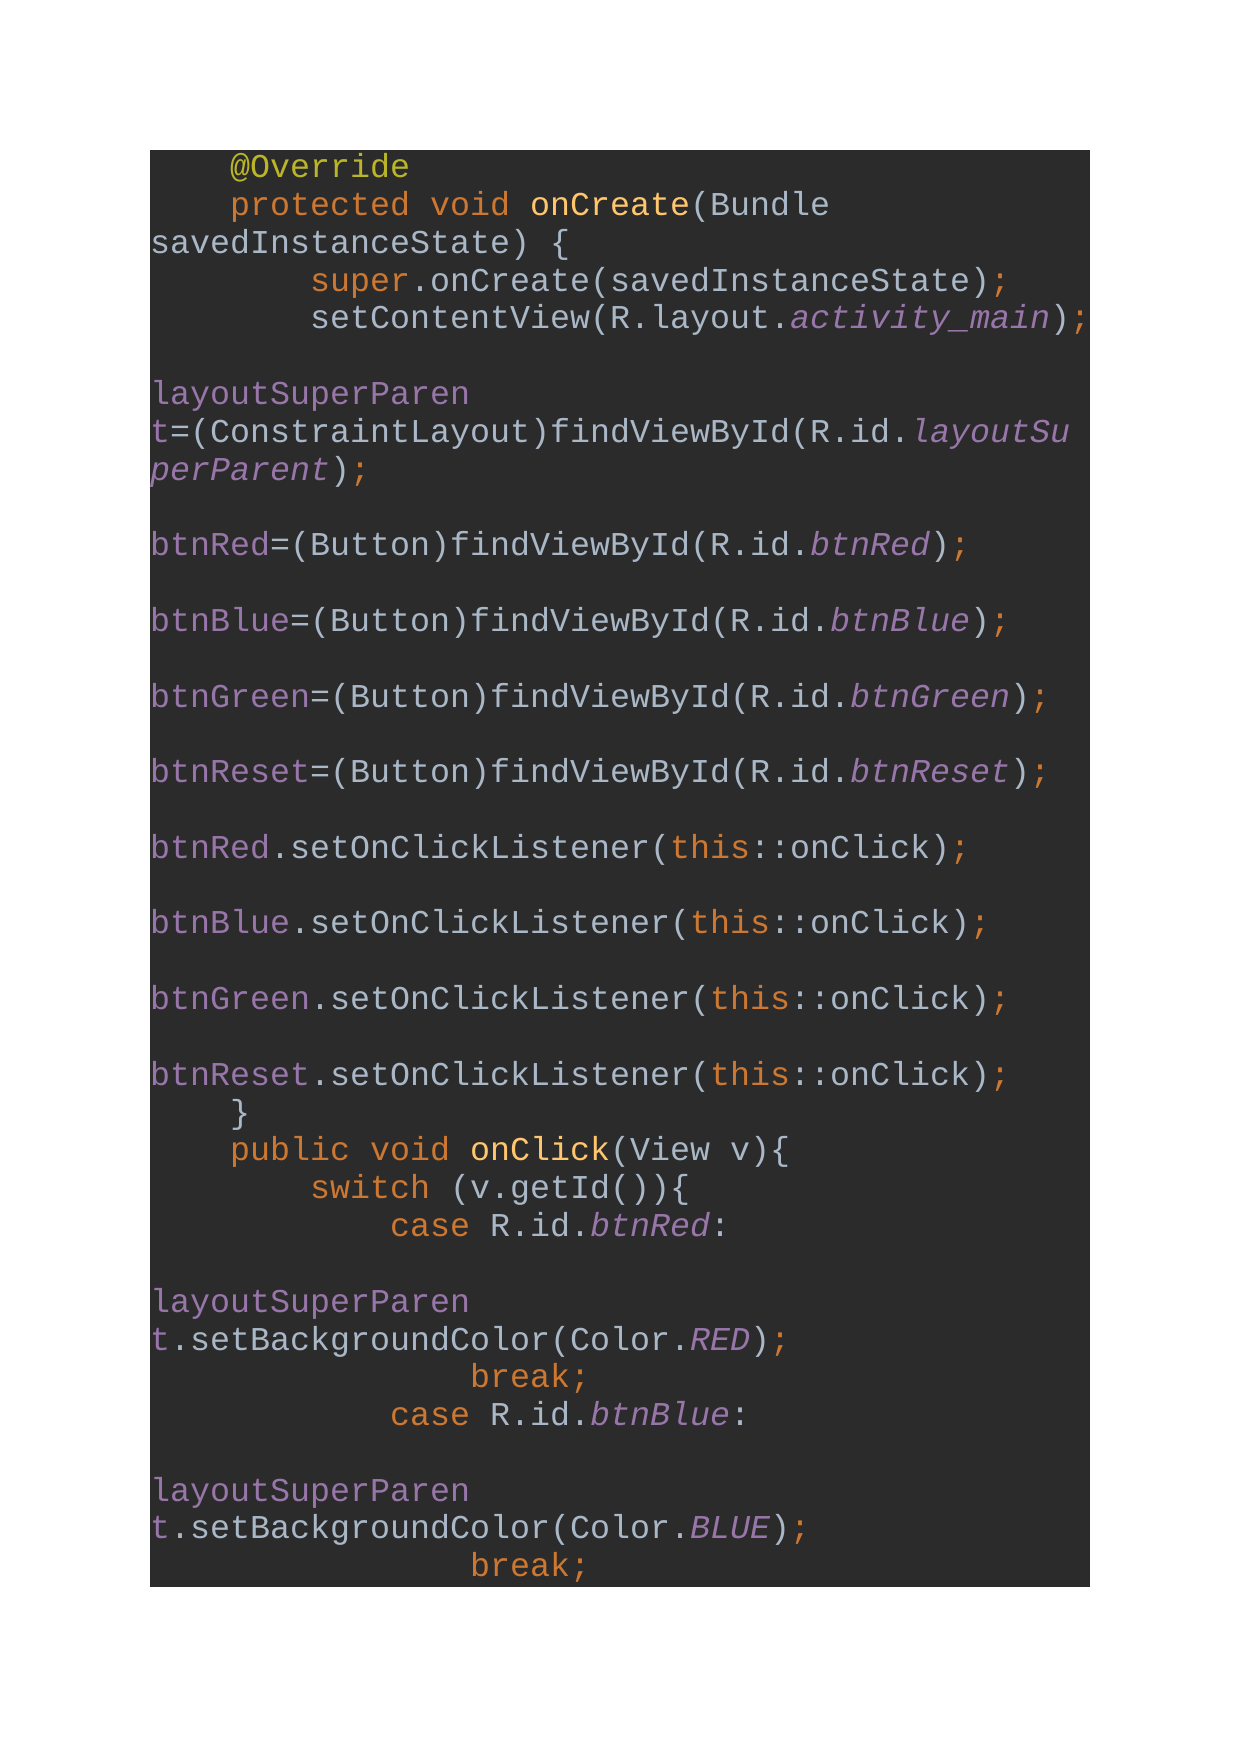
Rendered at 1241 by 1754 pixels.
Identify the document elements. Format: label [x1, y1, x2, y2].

text [150, 150, 1090, 1587]
